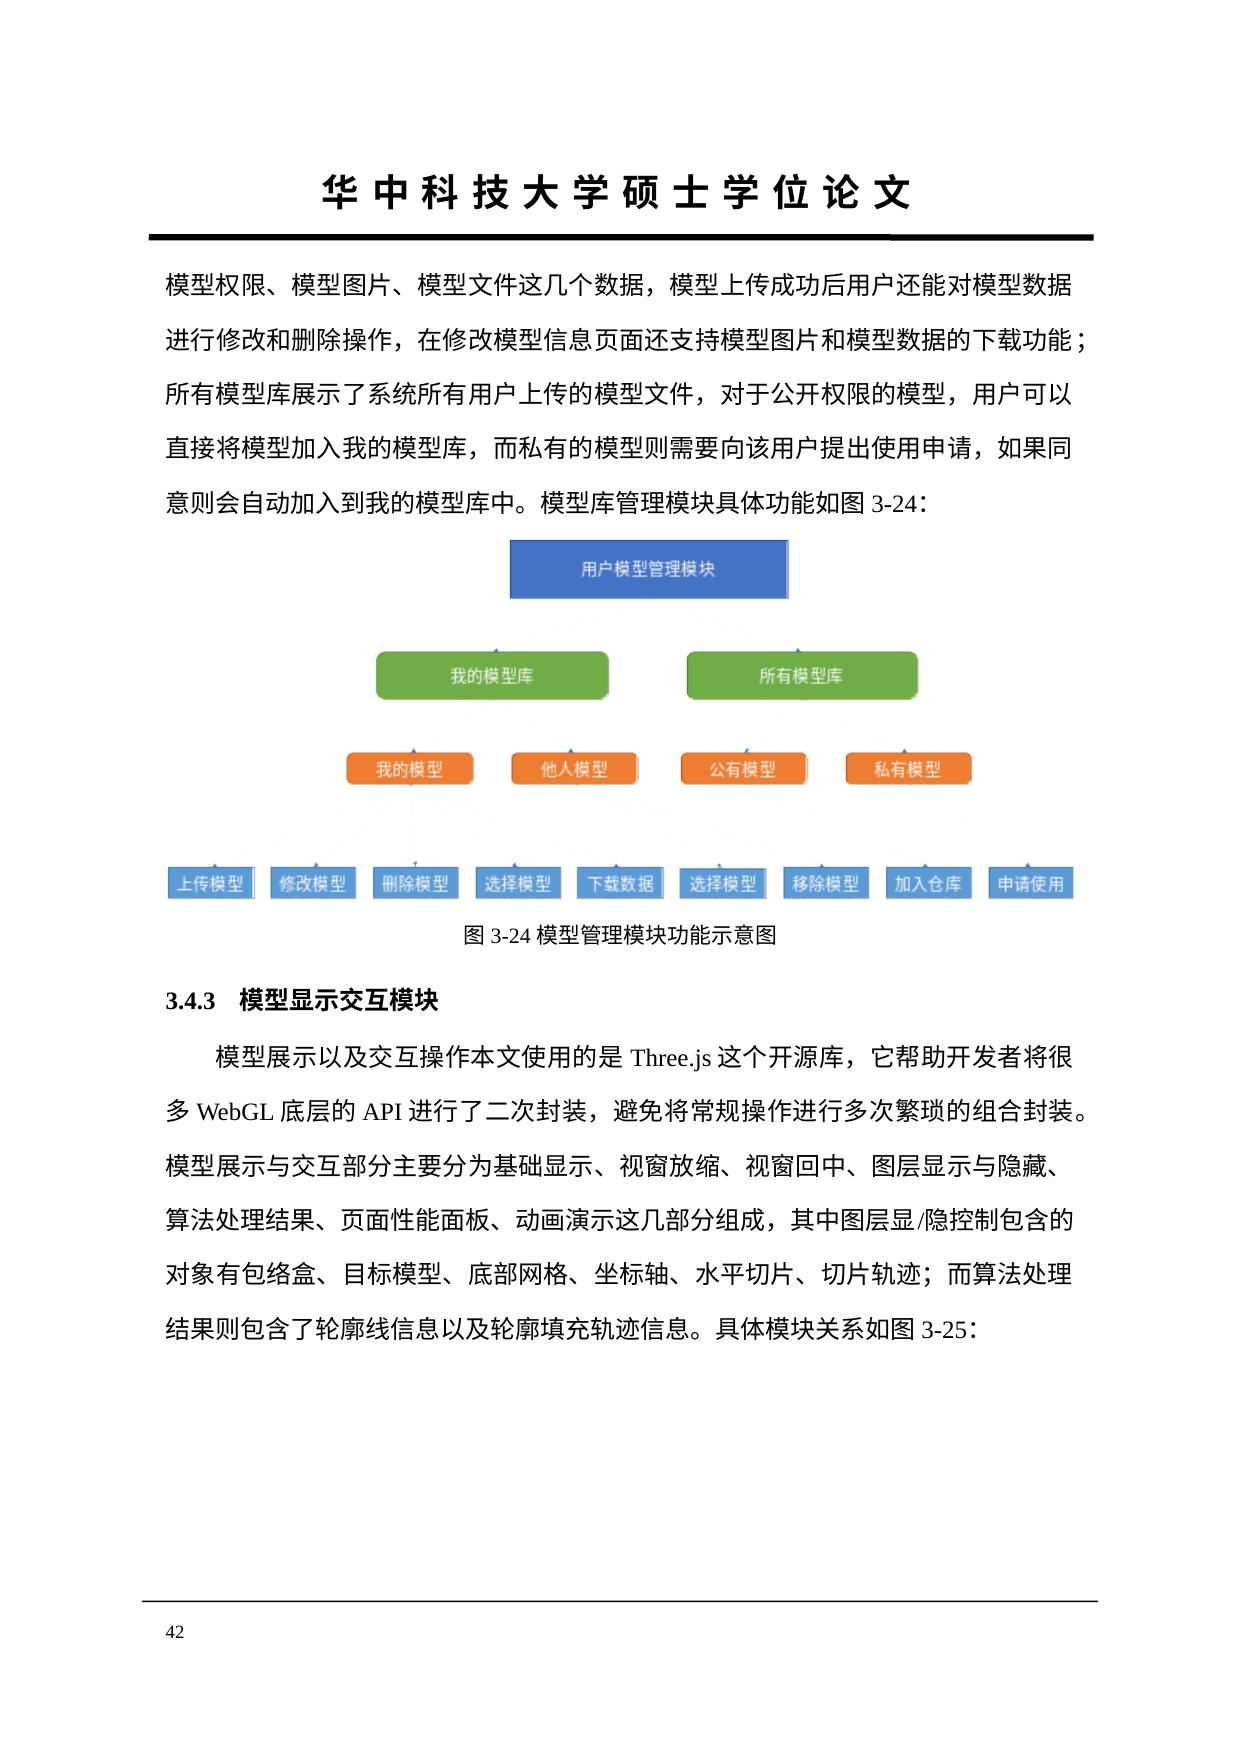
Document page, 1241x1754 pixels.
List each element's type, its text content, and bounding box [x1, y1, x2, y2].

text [165, 266, 1075, 519]
subtitle 模型显示交互模块 [165, 980, 1075, 1016]
